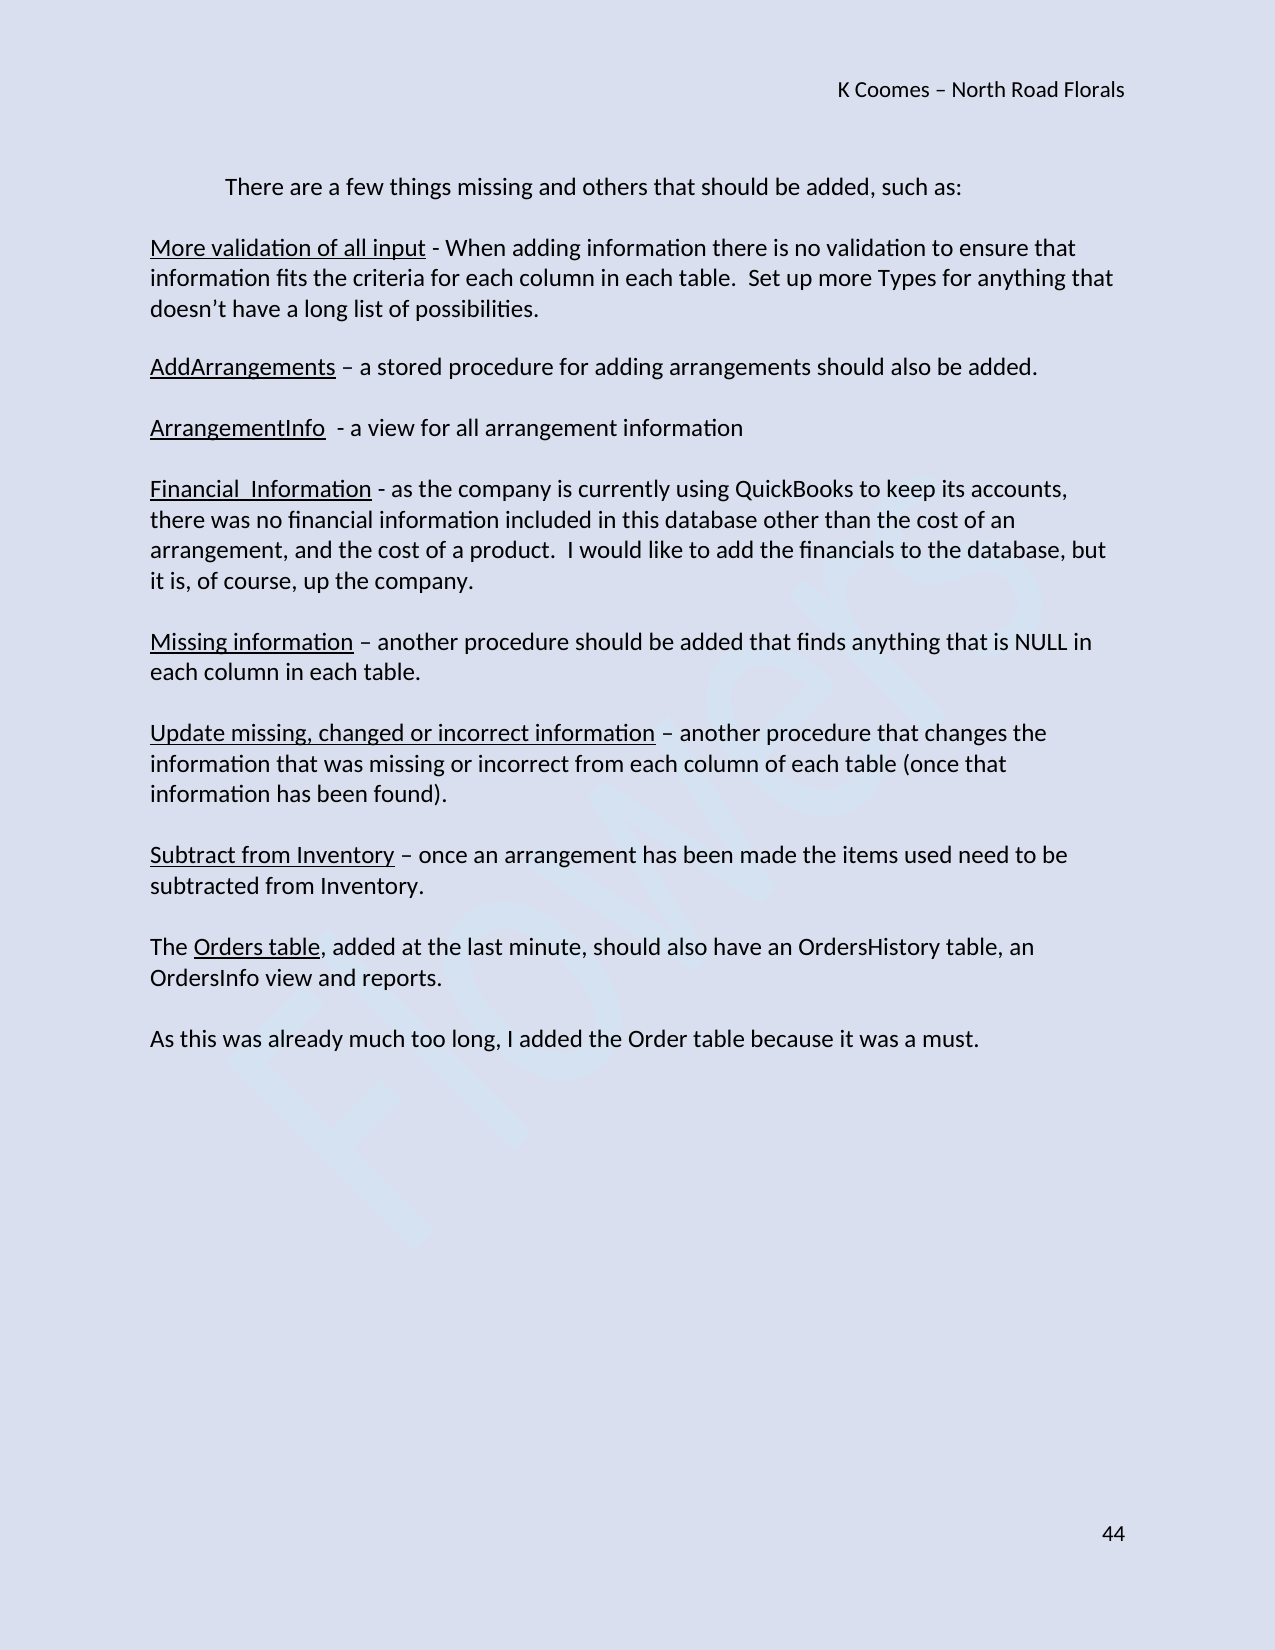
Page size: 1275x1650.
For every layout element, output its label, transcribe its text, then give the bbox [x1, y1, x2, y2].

text There are a few things missing and others that should be added, such as: [150, 171, 1125, 201]
text Update missing, changed or incorrect information – another procedure that changes the information that was missing or incorrect from each column of each table (once that information has been found). [150, 717, 1125, 809]
text Subtract from Inventory – once an arrangement has been made the items used need to be subtracted from Inventory. [150, 839, 1125, 901]
text Missing information – another procedure should be added that finds anything that is NULL in each column in each table. [150, 626, 1125, 687]
text Financial Information - as the company is currently using QuickBooks to keep its accounts, there was no financial information included in this database other than the cost of an arrangement, and the cost of a product. I would like to add the financials to the database, but it is, of course, up the company. [150, 473, 1125, 595]
text More validation of all input - When adding information there is no validation to ensure that information fits the criteria for each column in each table. Set up more Types for anything that doesn’t have a long list of possibilities. [150, 232, 1125, 323]
text The Orders table, added at the last minute, should also have an OrdersHistory table, an OrdersInfo view and reports. [150, 931, 1125, 992]
text As this was already much too long, I added the Order table because it was a must. [150, 1023, 1125, 1053]
text AddArrangements – a stored procedure for adding arrangements should also be added. [150, 351, 1125, 382]
text ArrangementInfo - a view for all arrangement information [150, 412, 1125, 443]
